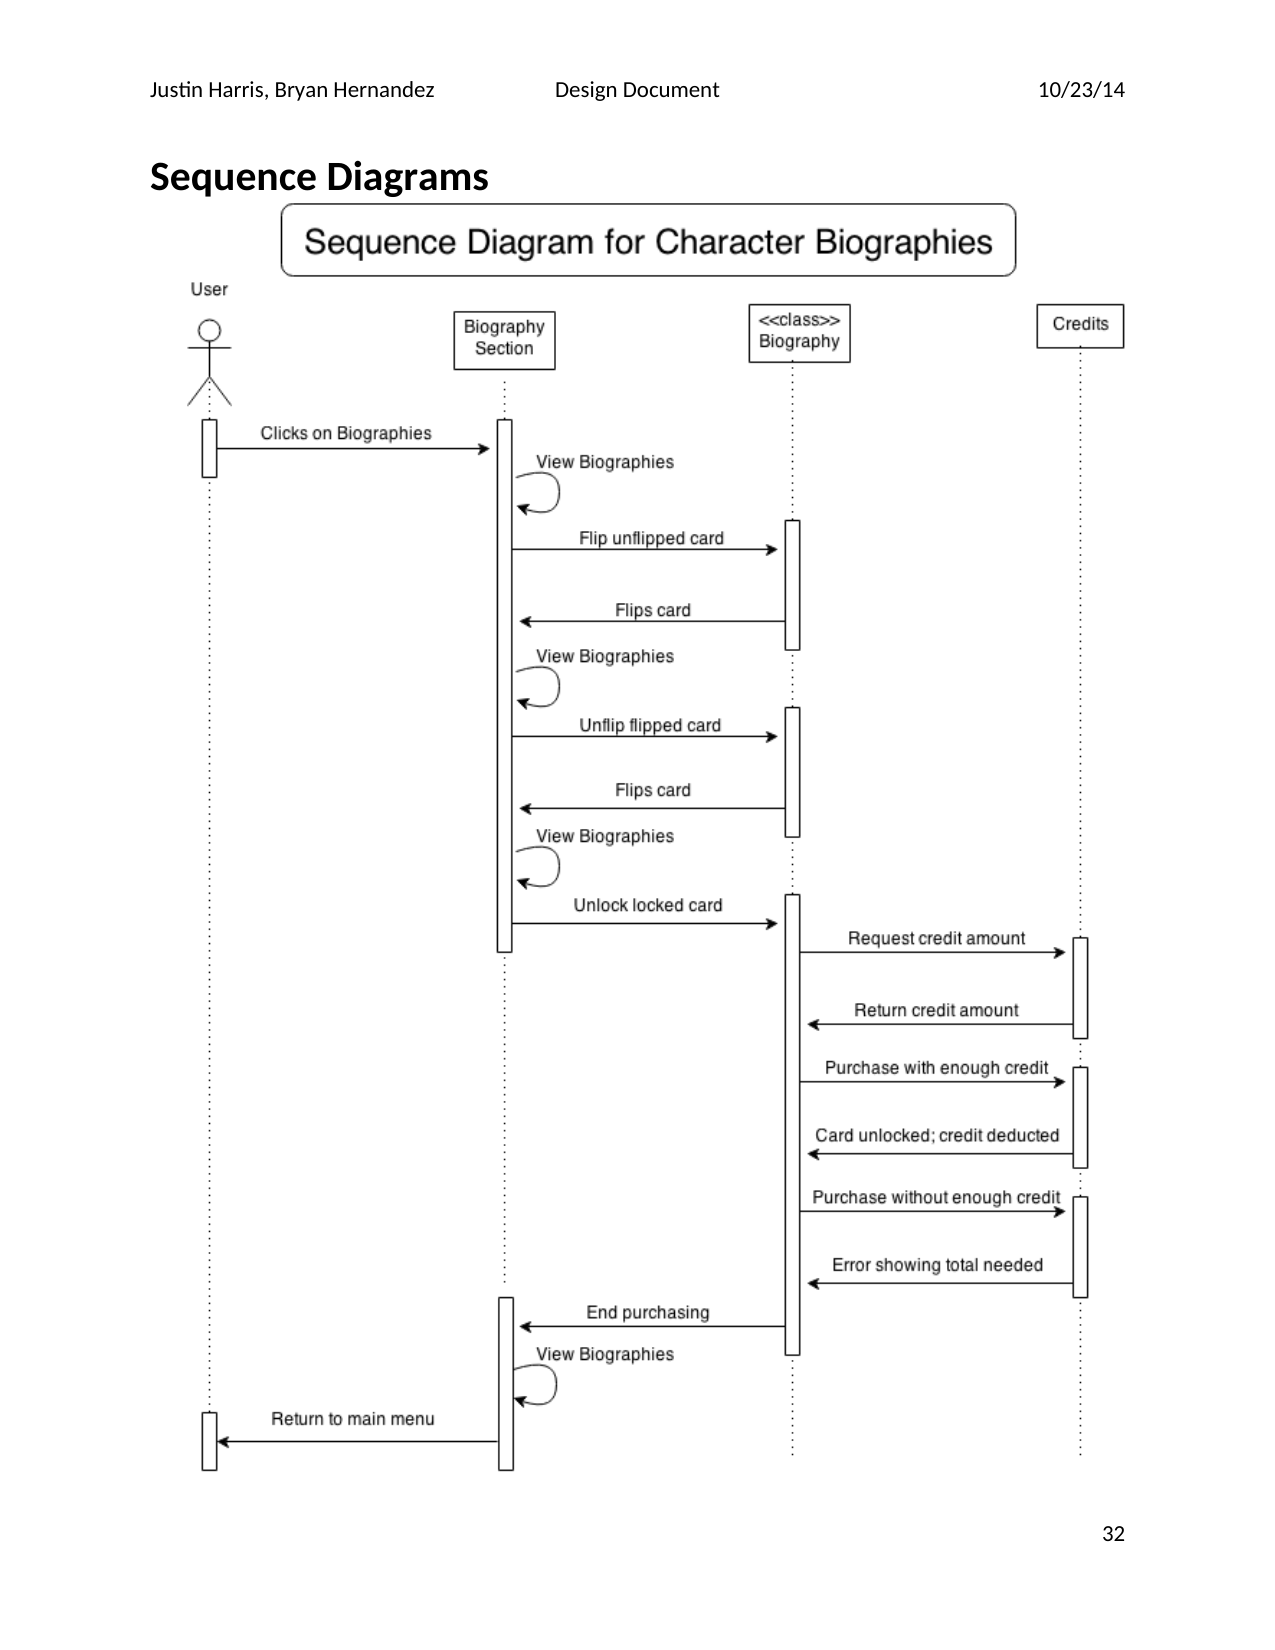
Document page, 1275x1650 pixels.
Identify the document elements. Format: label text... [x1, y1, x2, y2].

text Sequence Diagrams [150, 150, 1125, 203]
picture [150, 203, 1125, 1477]
